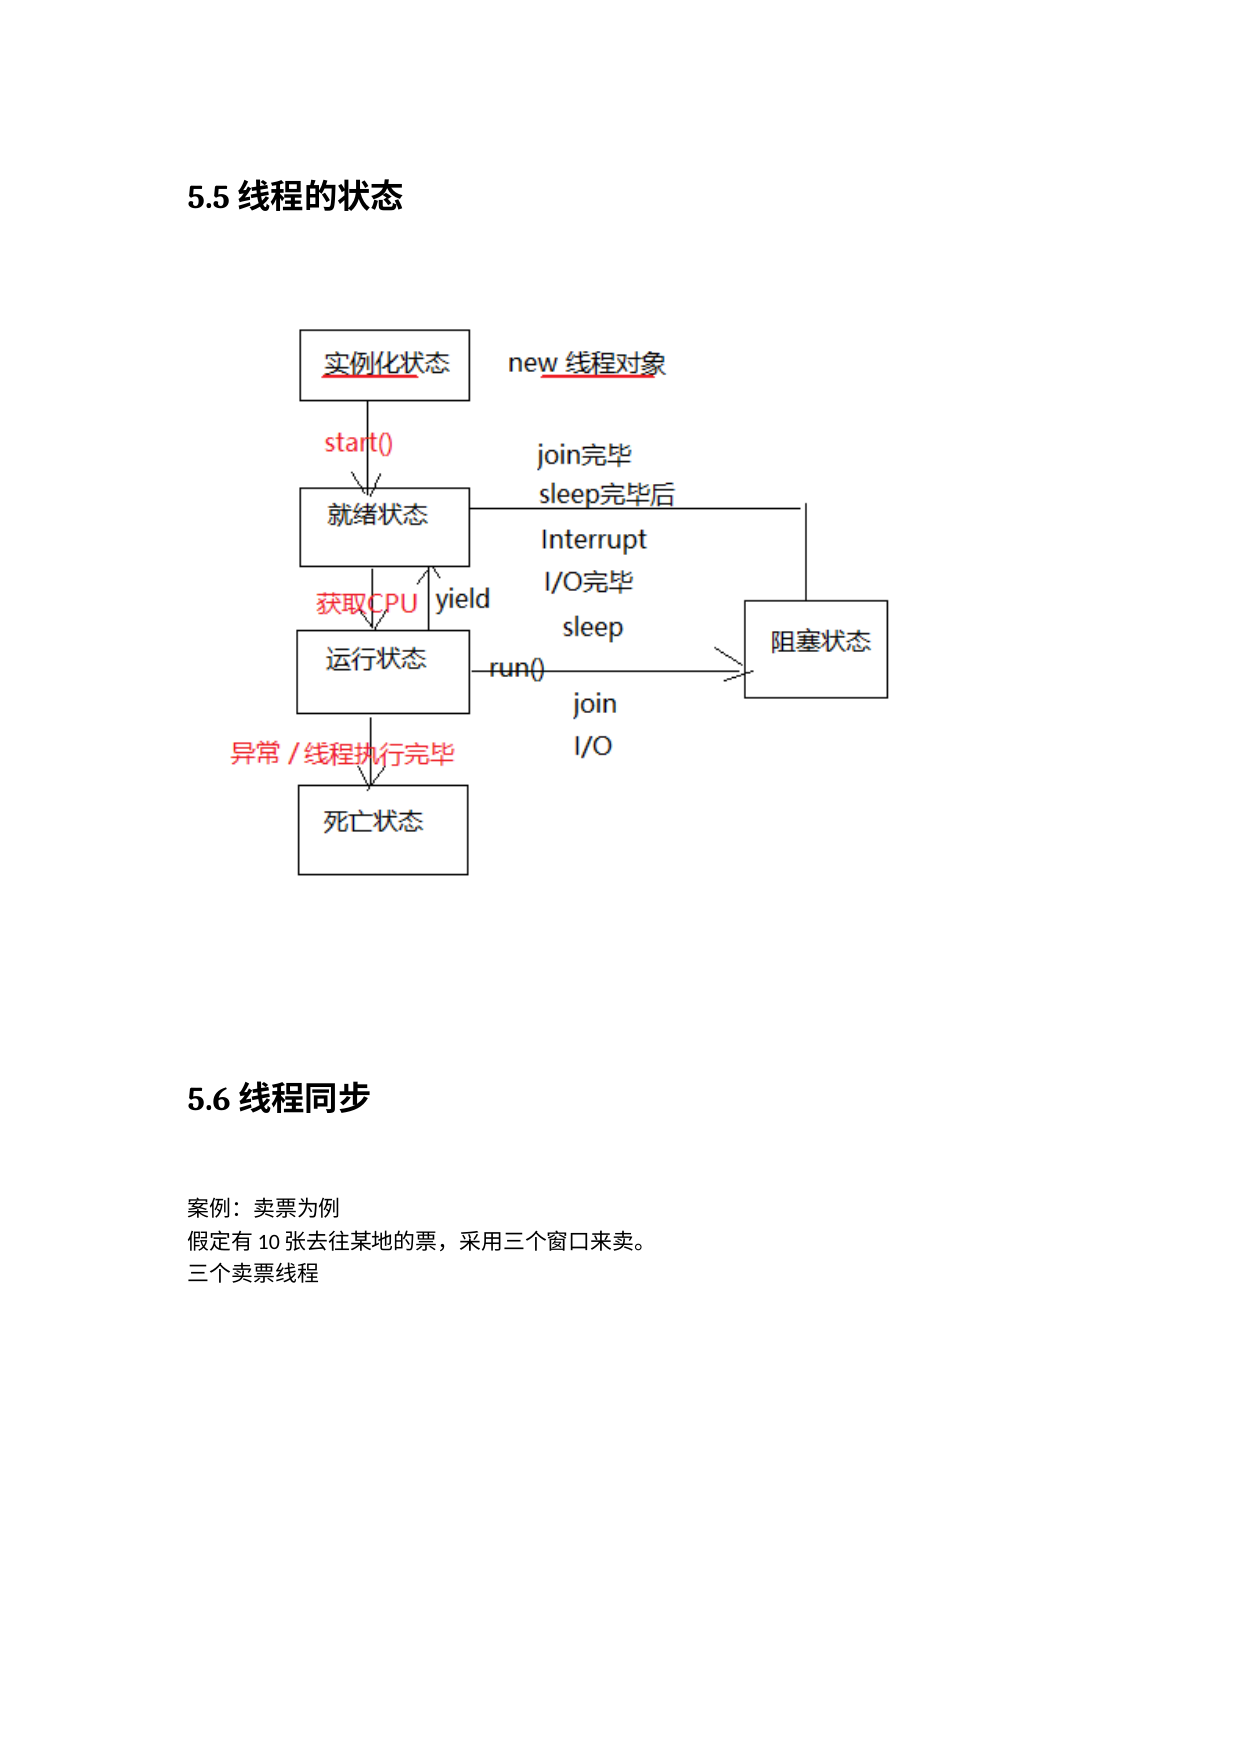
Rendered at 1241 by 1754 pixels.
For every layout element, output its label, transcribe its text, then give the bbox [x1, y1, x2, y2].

text 案例：卖票为例 [187, 1191, 1053, 1223]
subtitle 5.6 线程同步 [187, 1064, 1053, 1129]
subtitle 5.5 线程的状态 [187, 162, 1053, 227]
picture [187, 289, 937, 932]
text 假定有10张去往某地的票，采用三个窗口来卖。 [187, 1223, 1053, 1256]
text 三个卖票线程 [187, 1256, 1053, 1288]
